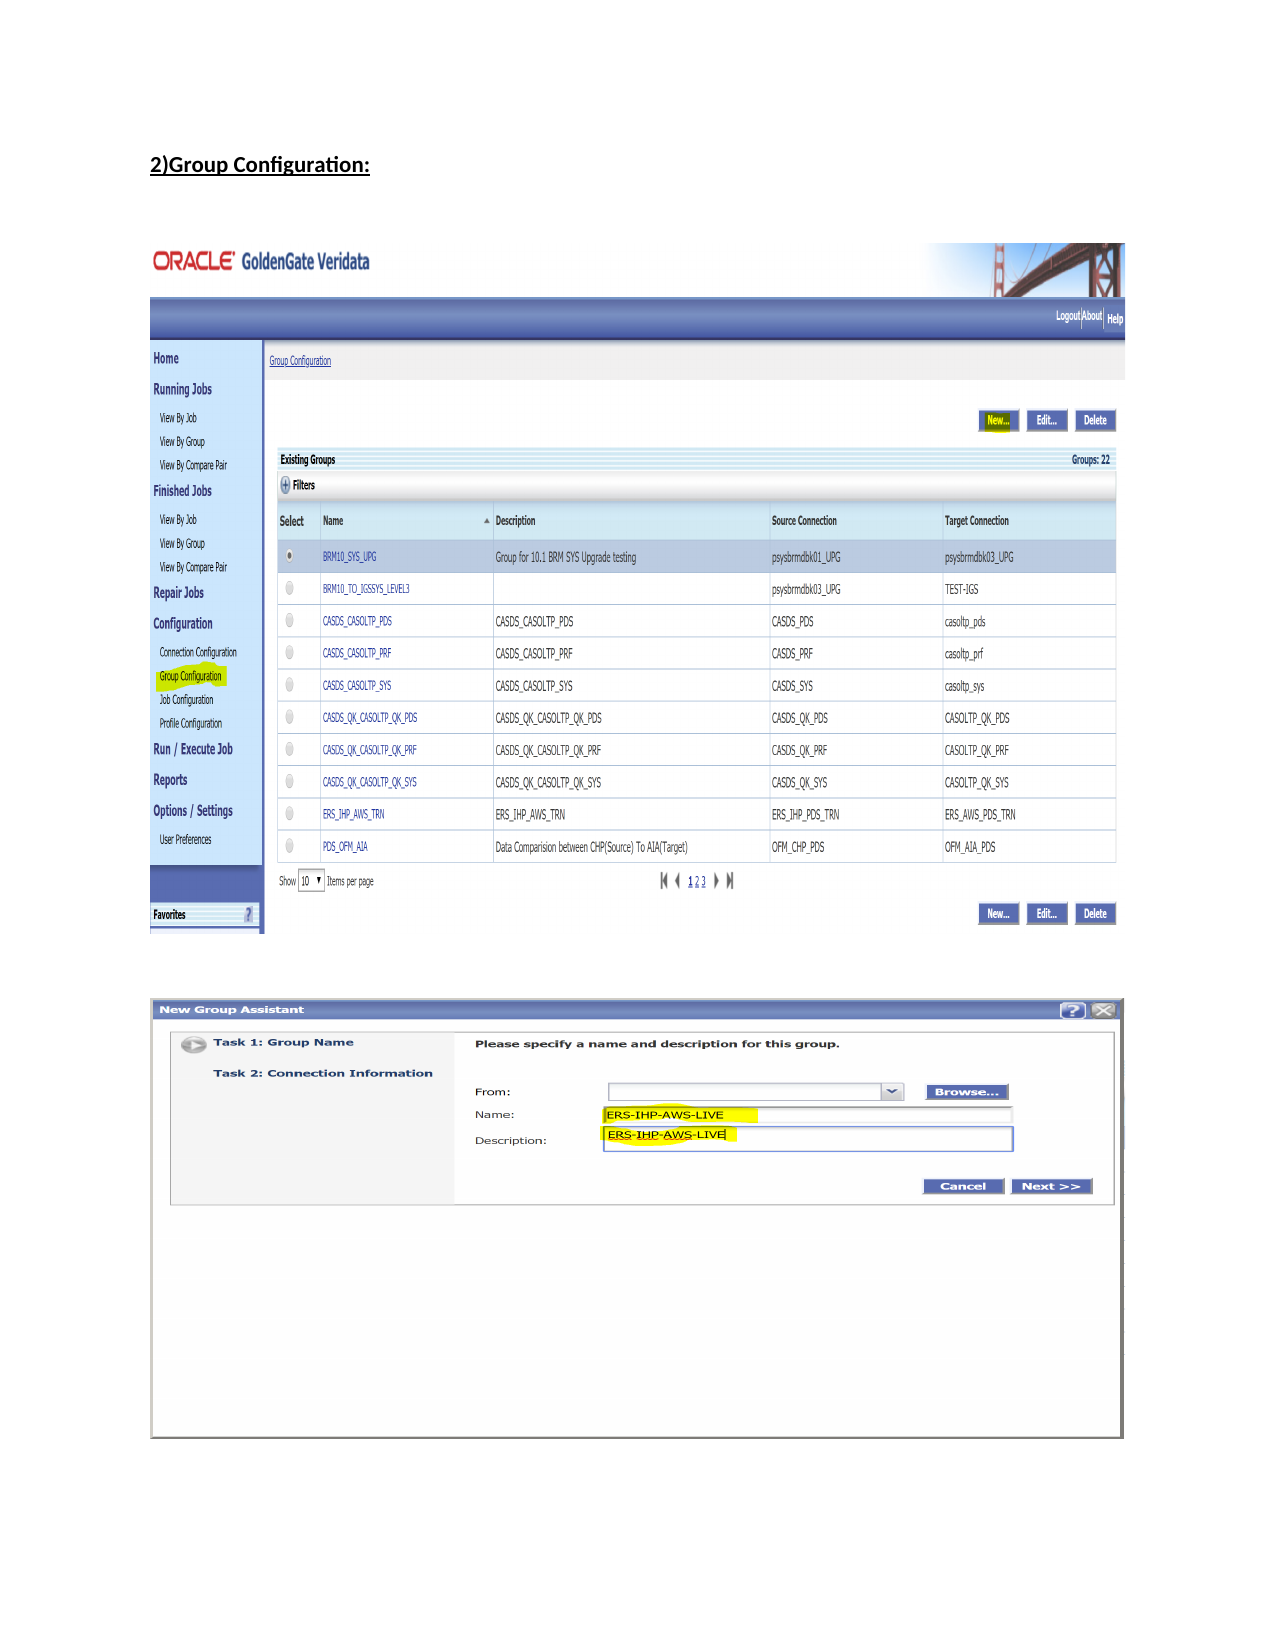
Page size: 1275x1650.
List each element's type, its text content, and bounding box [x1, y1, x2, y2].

picture [150, 998, 1125, 1439]
text 2)Group Configuration: [150, 150, 1125, 178]
picture [150, 243, 1125, 934]
